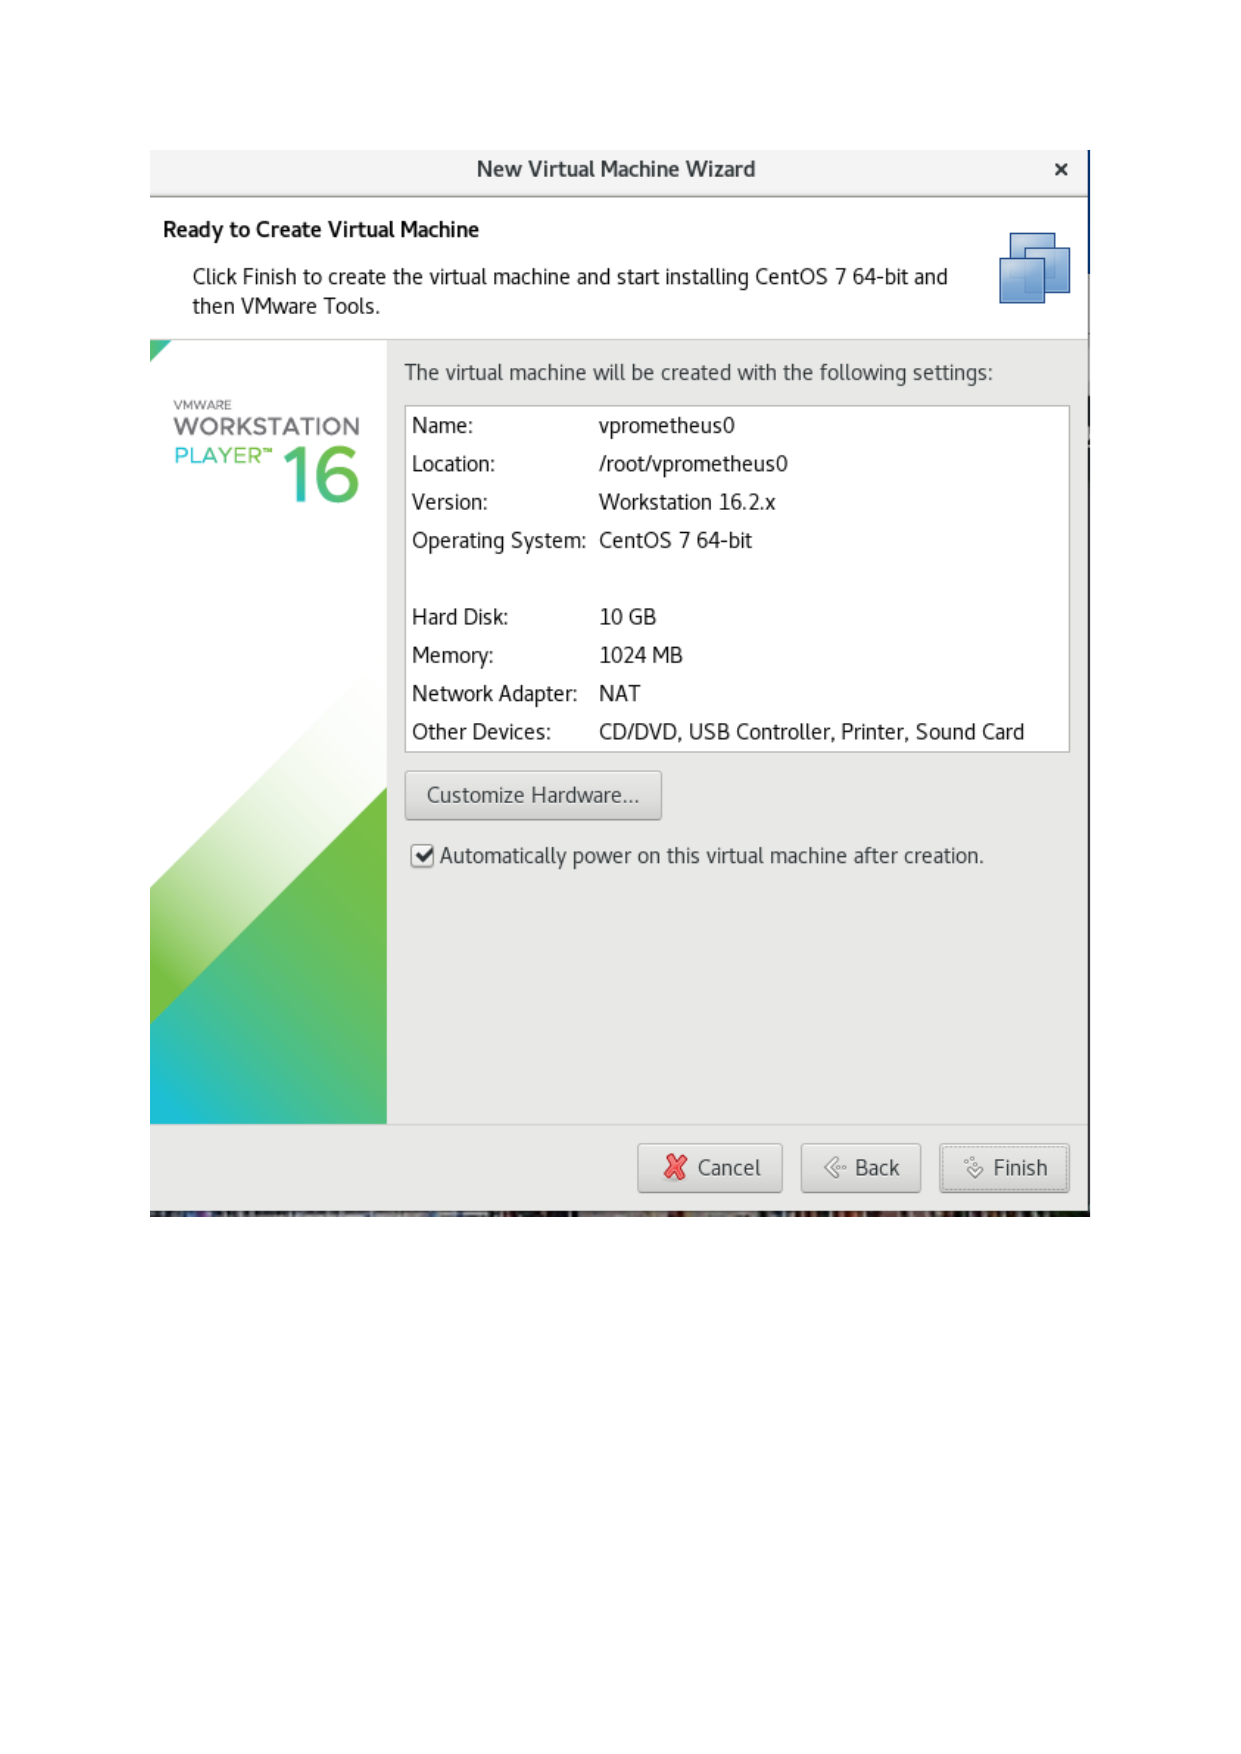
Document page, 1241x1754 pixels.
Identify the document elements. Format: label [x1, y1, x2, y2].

picture [150, 150, 1091, 1217]
